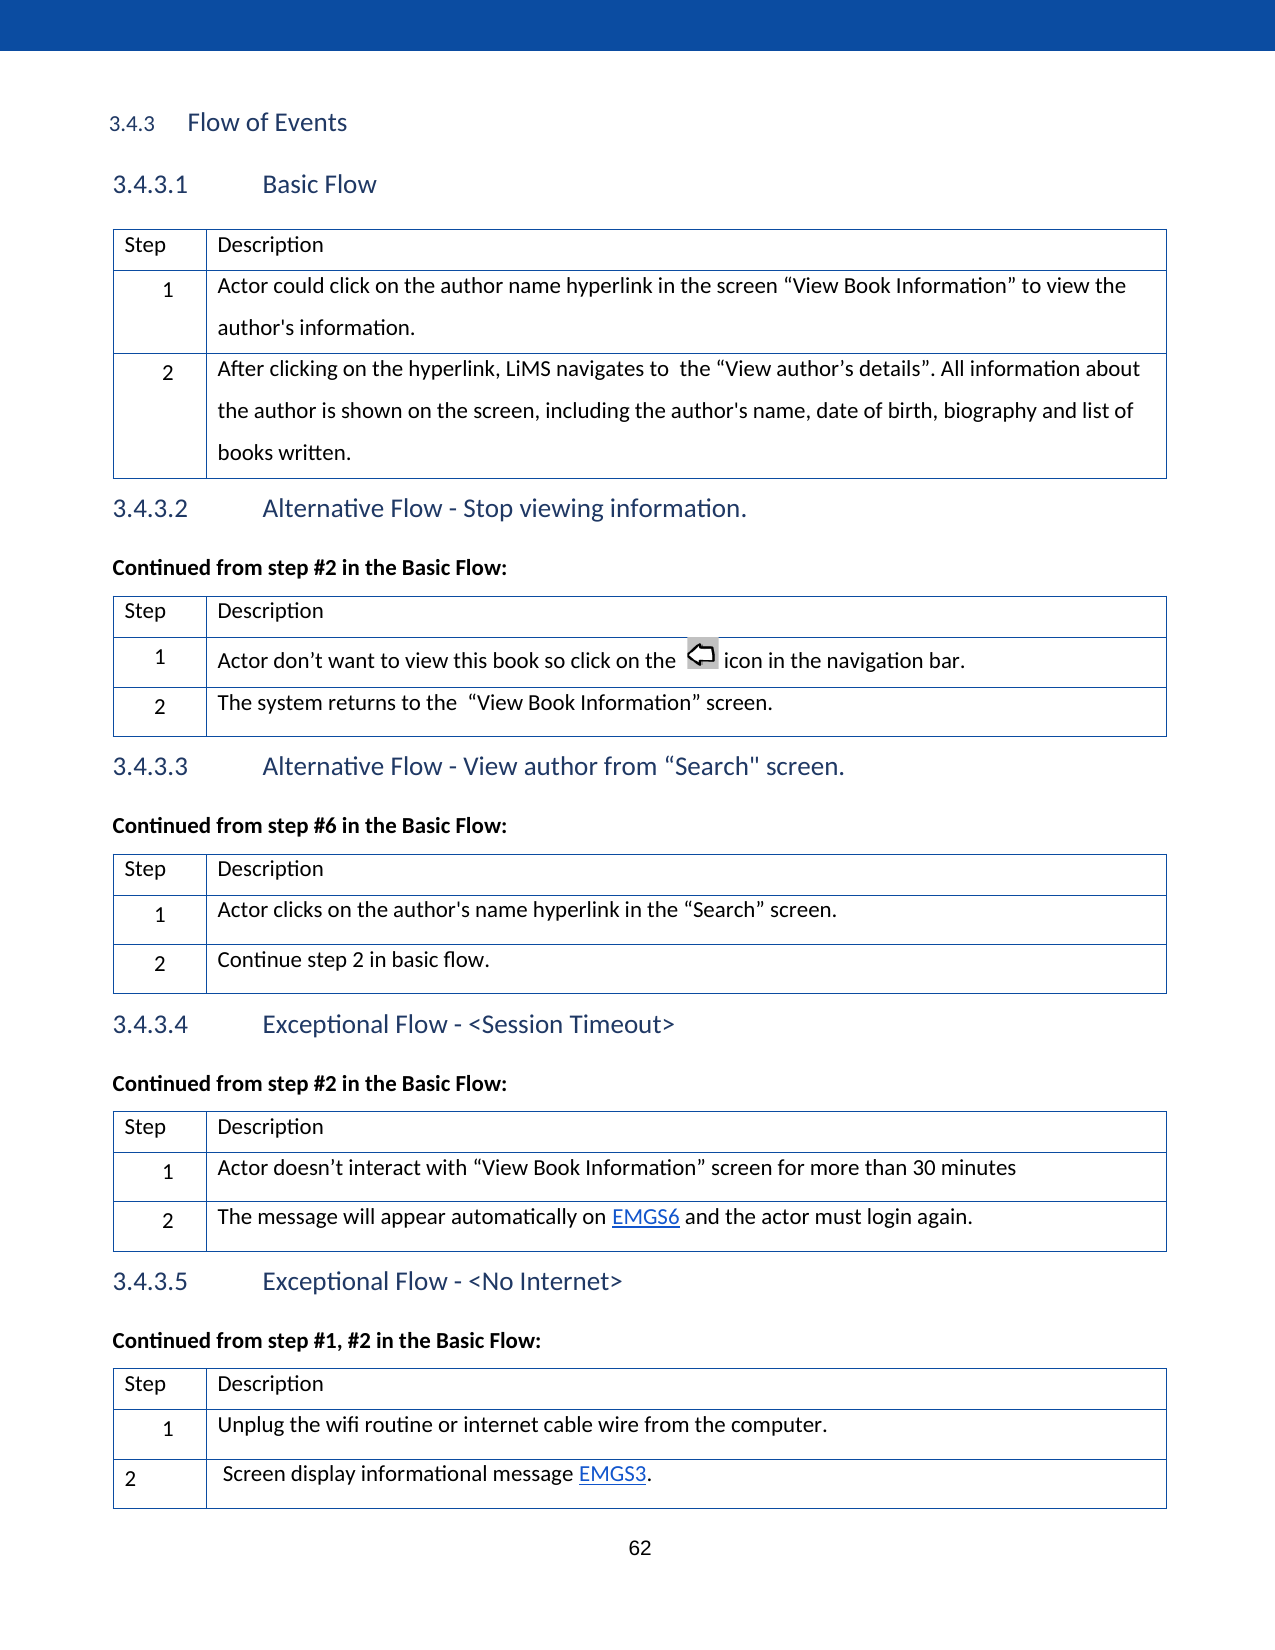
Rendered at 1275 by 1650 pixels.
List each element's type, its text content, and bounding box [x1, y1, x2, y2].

table_header Description [207, 1369, 1166, 1409]
table_cell Unplug the wifi routine or internet cable wire from the computer. [207, 1410, 1166, 1458]
table_cell After clicking on the hyperlink, LiMS navigates to the “View author’s details”. All information about the author is shown on the screen, including the author's name, date of birth, biography and list of books written. [207, 354, 1166, 478]
text Continued from step #2 in the Basic Flow: [112, 1069, 1167, 1097]
table_cell 2 [114, 354, 206, 478]
table_cell Actor doesn’t interact with “View Book Information” screen for more than 30 minutes [207, 1153, 1166, 1201]
table_cell The message will appear automatically on EMGS6 and the actor must login again. [207, 1202, 1166, 1251]
subtitle Basic Flow [112, 167, 1167, 200]
table_cell Actor don’t want to view this book so click on the icon in the navigation bar. [207, 638, 1166, 687]
table_cell Continue step 2 in basic flow. [207, 945, 1166, 993]
subtitle Exceptional Flow - <No Internet> [112, 1264, 1167, 1297]
table_cell 1 [114, 1410, 206, 1458]
table_cell Actor clicks on the author's name hyperlink in the “Search” screen. [207, 896, 1166, 944]
table_cell 1 [114, 896, 206, 944]
table_cell 2 [114, 945, 206, 993]
table_cell Actor could click on the author name hyperlink in the screen “View Book Information” to view the author's information. [207, 271, 1166, 353]
table_header Description [207, 1112, 1166, 1152]
subtitle Alternative Flow - View author from “Search" screen. [112, 749, 1167, 782]
picture [687, 637, 719, 669]
subtitle Flow of Events [108, 105, 1167, 138]
table_header Step [114, 597, 206, 637]
text Continued from step #1, #2 in the Basic Flow: [112, 1326, 1167, 1354]
subtitle Exceptional Flow - <Session Timeout> [112, 1007, 1167, 1040]
table_header Description [207, 855, 1166, 894]
table_cell 2 [114, 688, 206, 736]
table_header Description [207, 230, 1166, 270]
table_cell Screen display informational message EMGS3. [207, 1460, 1166, 1508]
subtitle Alternative Flow - Stop viewing information. [112, 492, 1167, 524]
table_cell 1 [114, 1153, 206, 1201]
table_cell 1 [114, 271, 206, 353]
table_header Step [114, 1112, 206, 1152]
table_header Step [114, 230, 206, 270]
table_cell 2 [114, 1202, 206, 1251]
table_cell The system returns to the “View Book Information” screen. [207, 688, 1166, 736]
table_header Step [114, 1369, 206, 1409]
text Continued from step #6 in the Basic Flow: [112, 811, 1167, 839]
text Continued from step #2 in the Basic Flow: [112, 553, 1167, 582]
table_header Step [114, 855, 206, 894]
table_cell 2 [114, 1460, 206, 1508]
table_header Description [207, 597, 1166, 637]
table_cell 1 [114, 638, 206, 687]
